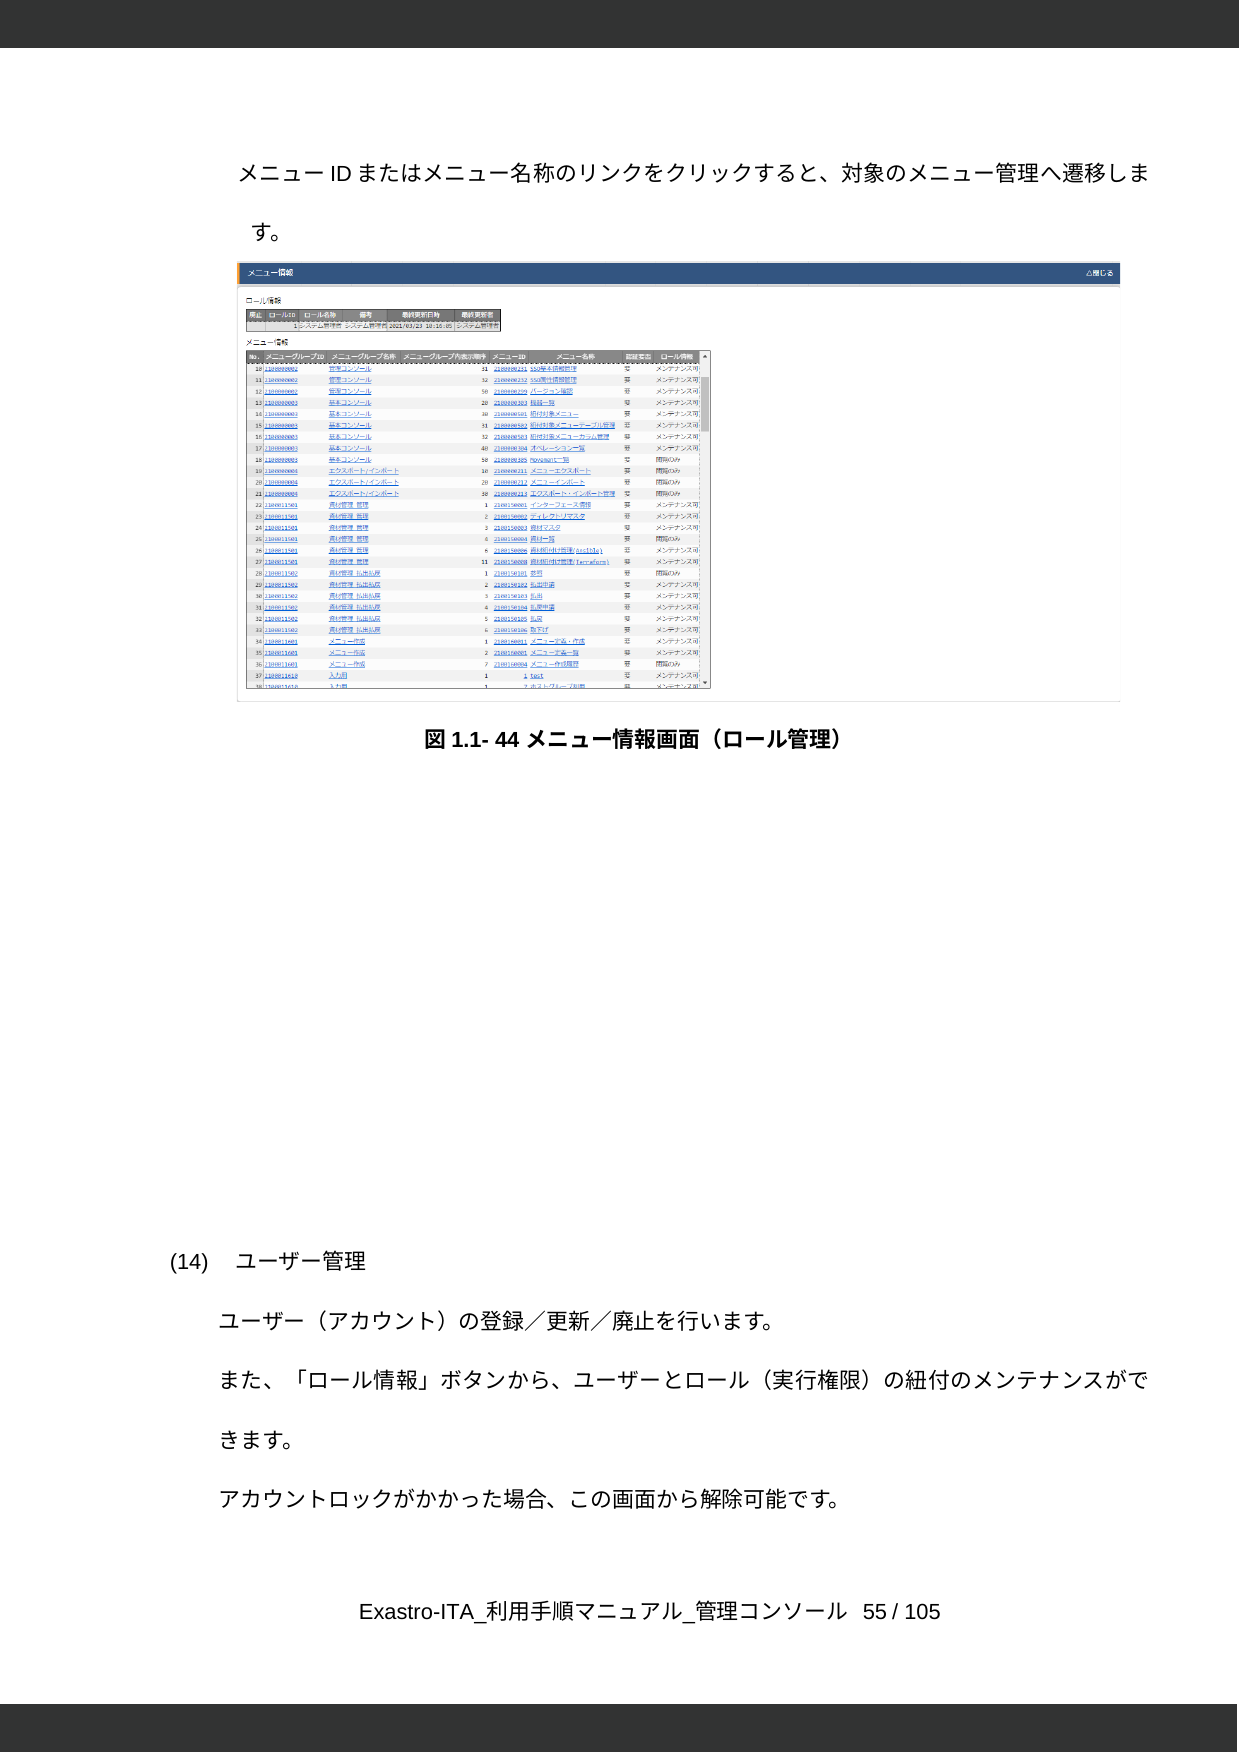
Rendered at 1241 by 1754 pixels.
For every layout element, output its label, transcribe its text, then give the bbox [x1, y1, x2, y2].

text メニューIDまたはメニュー名称のリンクをクリックすると、対象のメニュー管理へ遷移します。 [218, 142, 1152, 261]
picture [0, 0, 1239, 48]
text ユーザー（アカウント）の登録／更新／廃止を行います。 [218, 1290, 1152, 1349]
text また、「ロール情報」ボタンから、ユーザーとロール（実行権限）の紐付のメンテナンスができます。 [218, 1349, 1152, 1468]
subtitle ユーザー管理 [169, 1230, 1130, 1290]
text 図 1.1- 44 メニュー情報画面（ロール管理） [148, 708, 1130, 767]
picture [0, 1704, 1237, 1752]
text アカウントロックがかかった場合、この画面から解除可能です。 [218, 1468, 1152, 1528]
picture [236, 261, 1121, 702]
